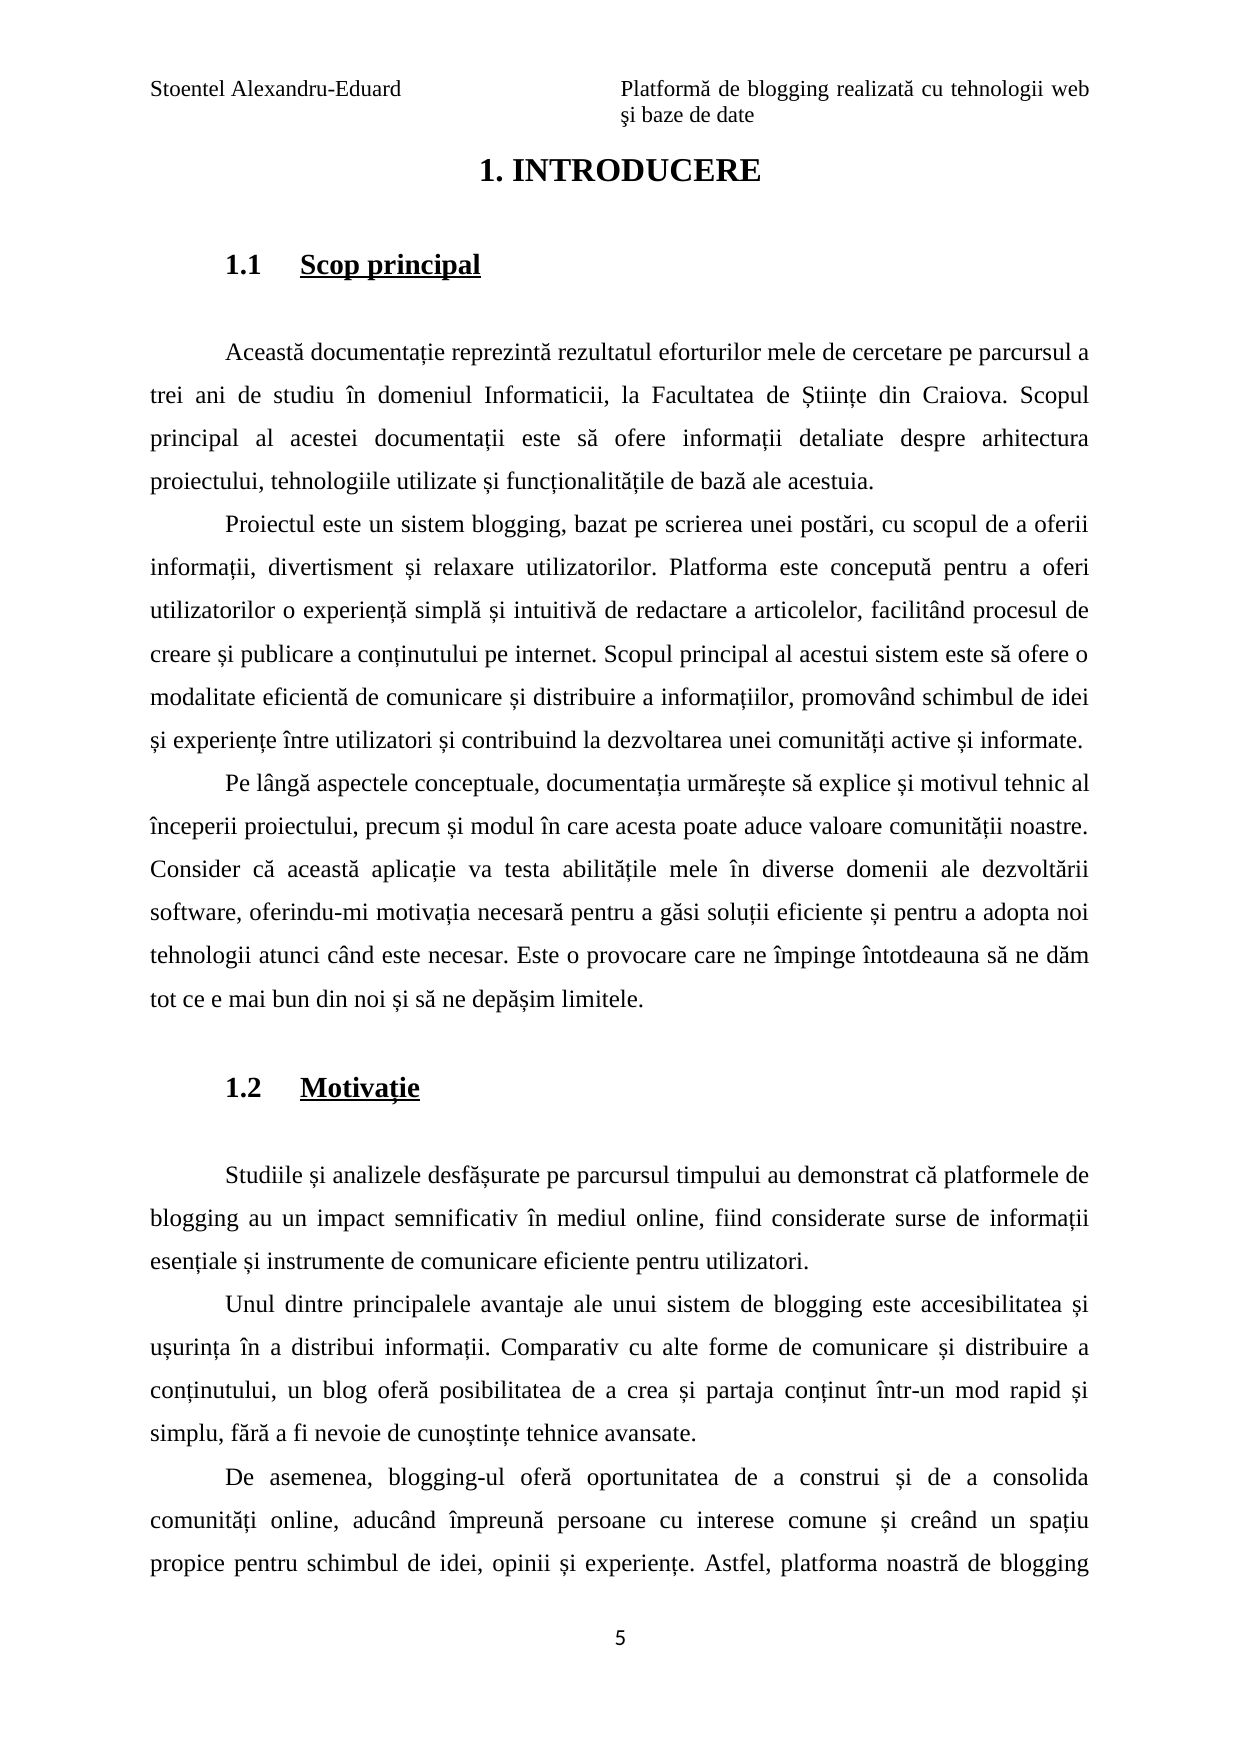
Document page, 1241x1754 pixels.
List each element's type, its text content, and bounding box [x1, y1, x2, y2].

subtitle 1. INTRODUCERE [150, 150, 1090, 188]
subtitle Motivație [150, 1070, 1090, 1103]
subtitle Scop principal [150, 247, 1090, 281]
text Proiectul este un sistem blogging, bazat pe scrierea unei postări, cu scopul de a oferii informații, divertisment și relaxare utilizatorilor. Platforma este concepută pentru a oferi utilizatorilor o experiență simplă și intuitivă de redactare a articolelor, facilitând procesul de creare și publicare a conținutului pe internet. Scopul principal al acestui sistem este să ofere o modalitate eficientă de comunicare și distribuire a informațiilor, promovând schimbul de idei și experiențe între utilizatori și contribuind la dezvoltarea unei comunități active și informate. [150, 509, 1090, 754]
text Unul dintre principalele avantaje ale unui sistem de blogging este accesibilitatea și ușurința în a distribui informații. Comparativ cu alte forme de comunicare și distribuire a conținutului, un blog oferă posibilitatea de a crea și partaja conținut într-un mod rapid și simplu, fără a fi nevoie de cunoștințe tehnice avansate. [150, 1289, 1090, 1447]
text Pe lângă aspectele conceptuale, documentația urmărește să explice și motivul tehnic al începerii proiectului, precum și modul în care acesta poate aduce valoare comunității noastre. Consider că această aplicație va testa abilitățile mele în diverse domenii ale dezvoltării software, oferindu-mi motivația necesară pentru a găsi soluții eficiente și pentru a adopta noi tehnologii atunci când este necesar. Este o provocare care ne împinge întotdeauna să ne dăm tot ce e mai bun din noi și să ne depășim limitele. [150, 768, 1090, 1012]
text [150, 1462, 1090, 1577]
text Studiile și analizele desfășurate pe parcursul timpului au demonstrat că platformele de blogging au un impact semnificativ în mediul online, fiind considerate surse de informații esențiale și instrumente de comunicare eficiente pentru utilizatori. [150, 1160, 1090, 1275]
text Această documentație reprezintă rezultatul eforturilor mele de cercetare pe parcursul a trei ani de studiu în domeniul Informaticii, la Facultatea de Științe din Craiova. Scopul principal al acestei documentații este să ofere informații detaliate despre arhitectura proiectului, tehnologiile utilizate și funcționalitățile de bază ale acestuia. [150, 337, 1090, 495]
